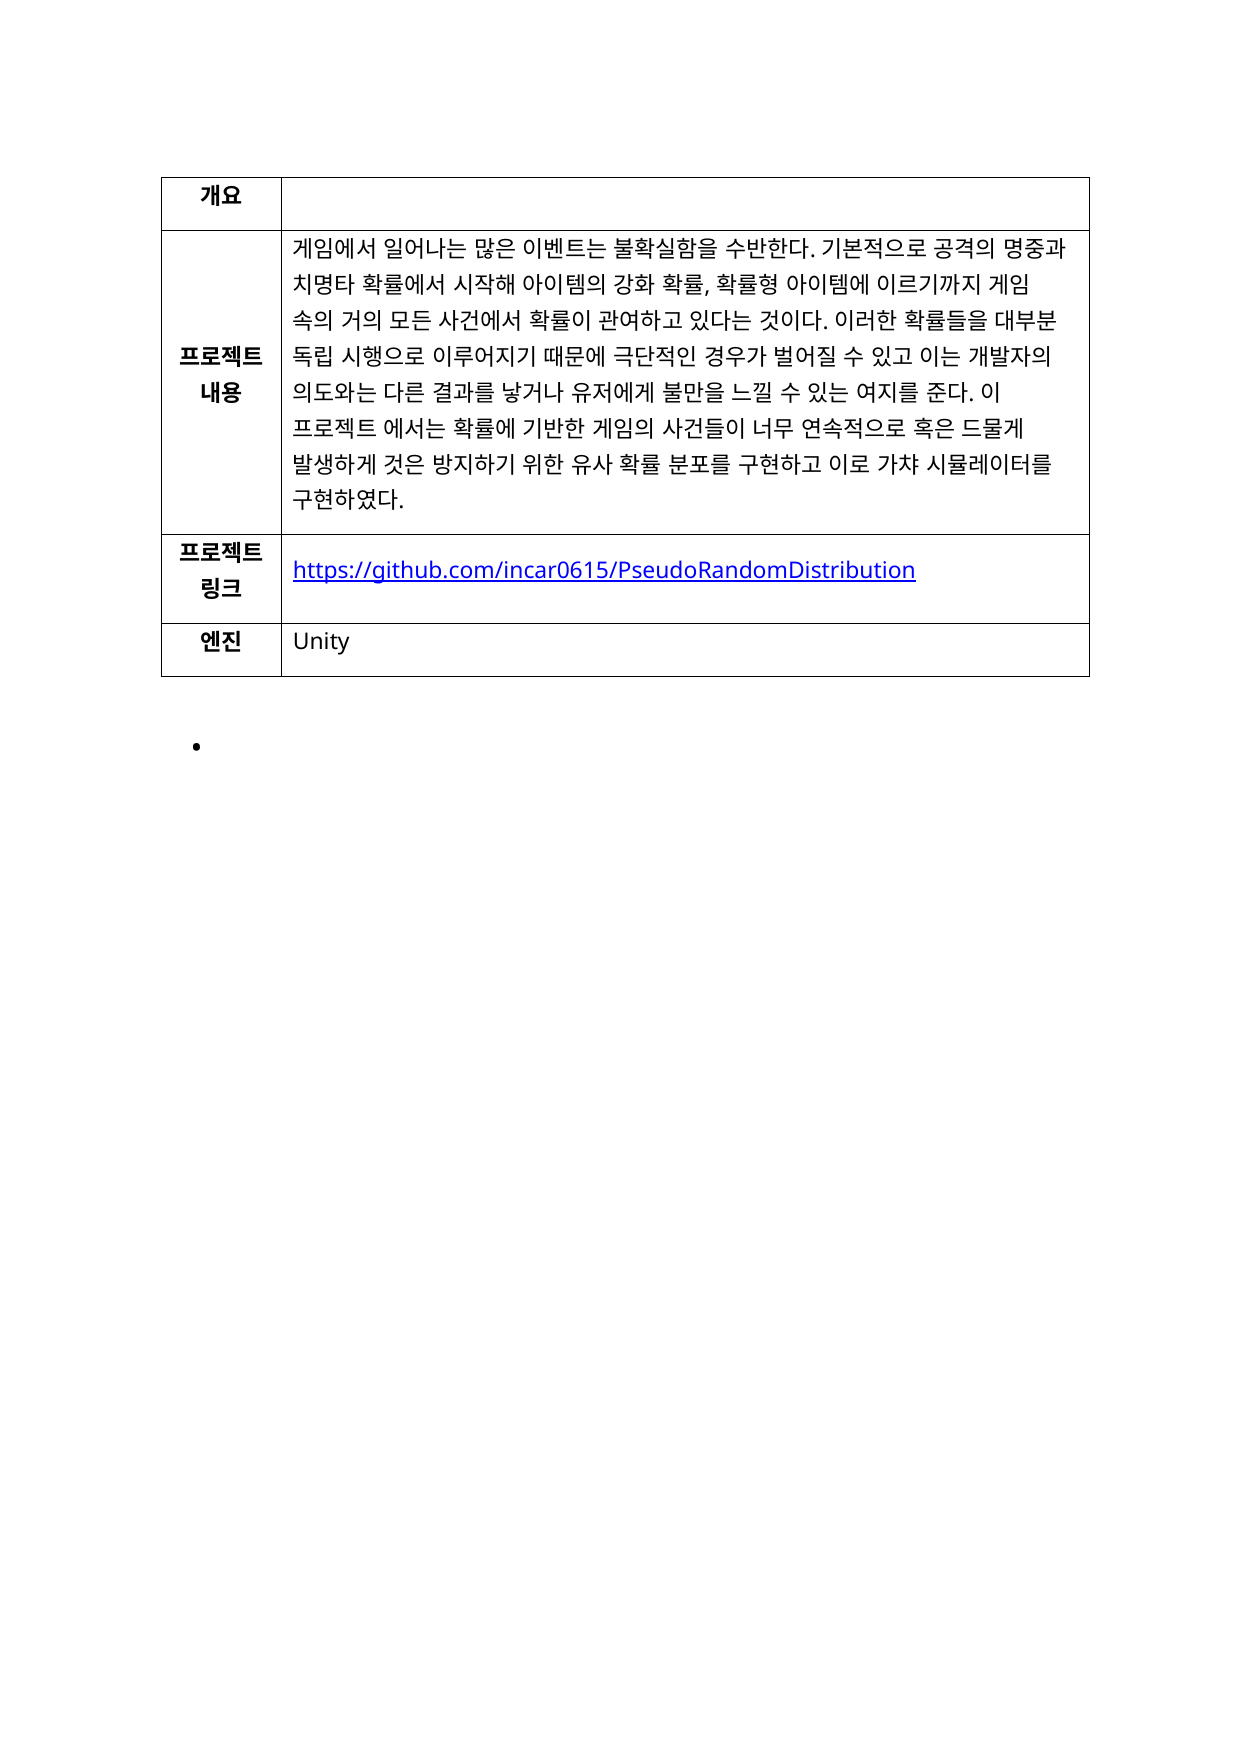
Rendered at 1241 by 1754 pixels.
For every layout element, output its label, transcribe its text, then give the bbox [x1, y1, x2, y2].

table_cell https://github.com/incar0615/PseudoRandomDistribution [282, 535, 1089, 623]
table_cell 게임에서 일어나는 많은 이벤트는 불확실함을 수반한다. 기본적으로 공격의 명중과 치명타 확률에서 시작해 아이템의 강화 확률, 확률형 아이템에 이르기까지 게임 속의 거의 모든 사건에서 확률이 관여하고 있다는 것이다. 이러한 확률들을 대부분 독립 시행으로 이루어지기 때문에 극단적인 경우가 벌어질 수 있고 이는 개발자의 의도와는 다른 결과를 낳거나 유저에게 불만을 느낄 수 있는 여지를 준다. 이 프로젝트 에서는 확률에 기반한 게임의 사건들이 너무 연속적으로 혹은 드물게 발생하게 것은 방지하기 위한 유사 확률 분포를 구현하고 이로 가챠 시뮬레이터를 구현하였다. [282, 231, 1089, 534]
table_cell 프로젝트 내용 [162, 231, 281, 534]
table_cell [282, 178, 1089, 230]
table_cell 엔진 [162, 624, 281, 676]
table_cell 프로젝트 개요 [162, 178, 281, 230]
table_cell 프로젝트 링크 [162, 535, 281, 623]
table_cell Unity [282, 624, 1089, 676]
